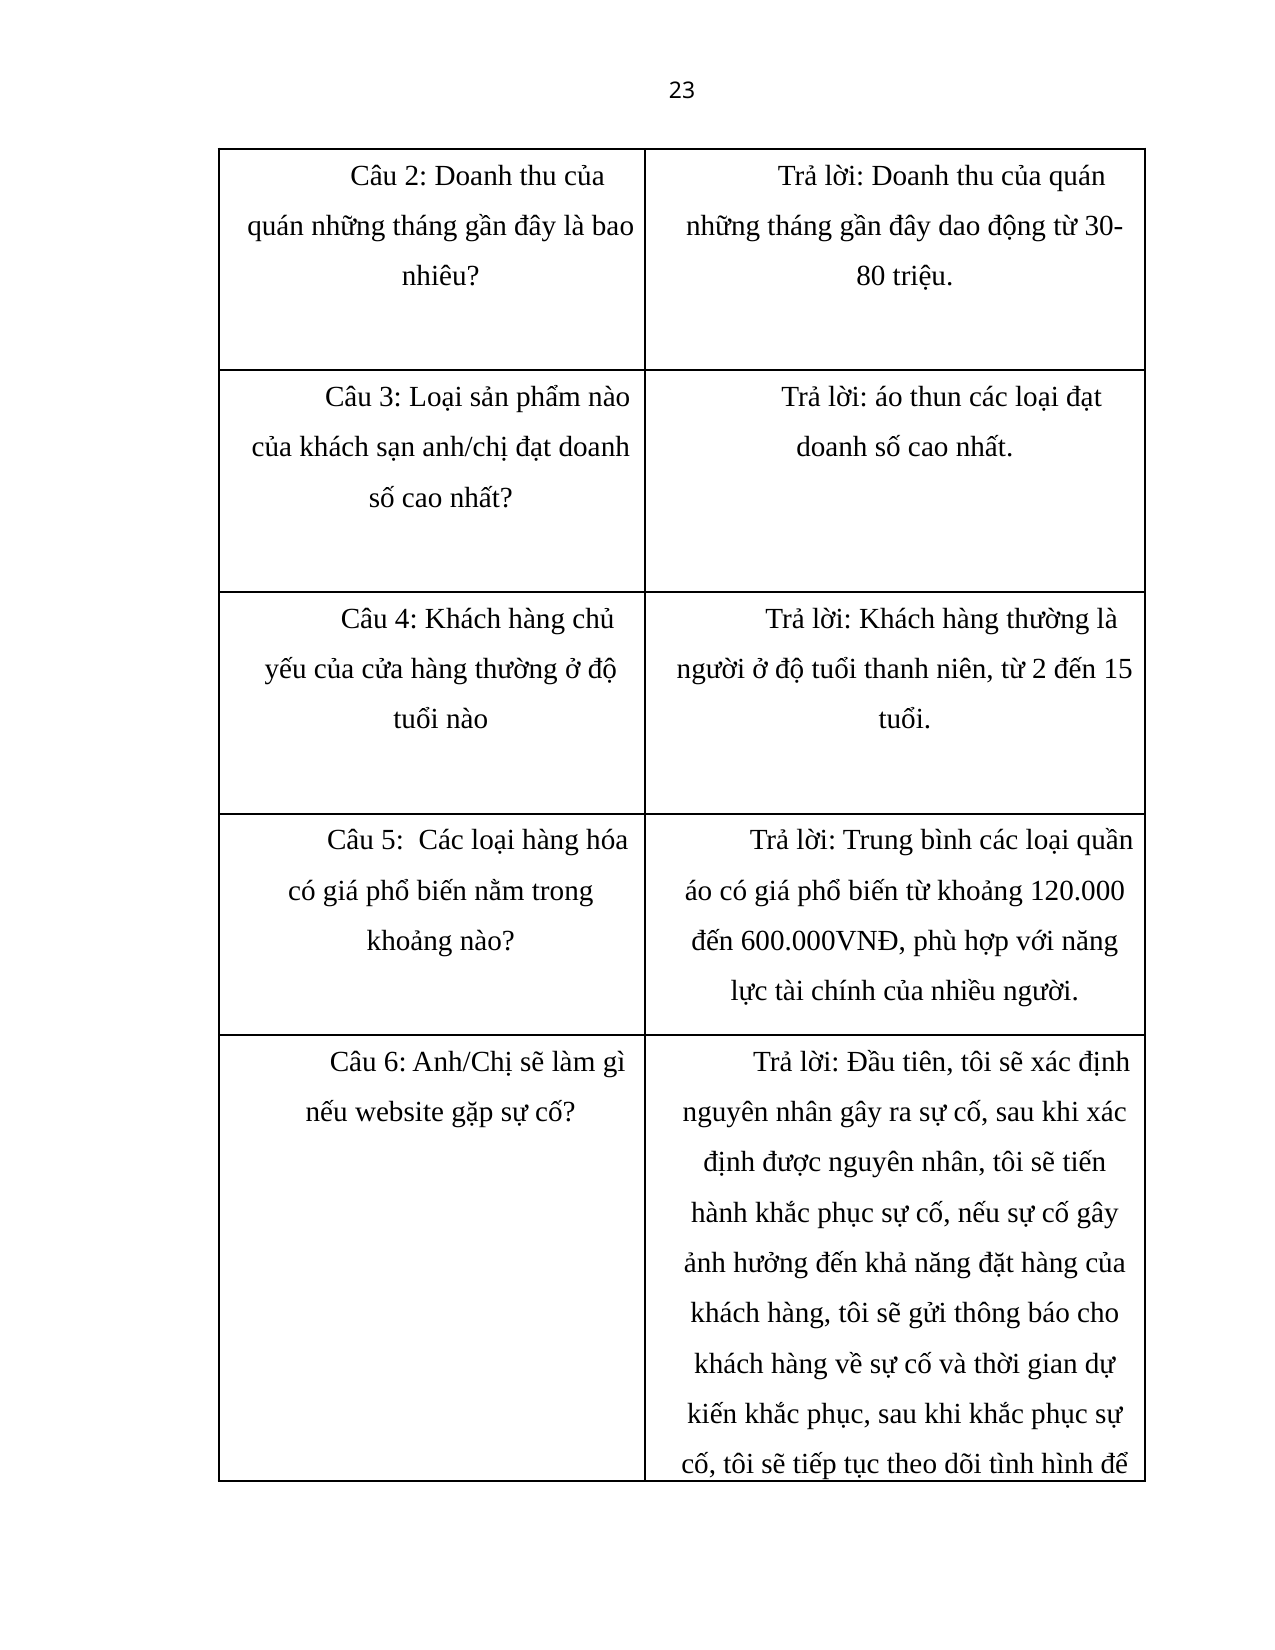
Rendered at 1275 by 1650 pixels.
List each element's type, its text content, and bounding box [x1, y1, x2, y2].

table_cell Câu 5: Các loại hàng hóa có giá phổ biến nằm trong khoảng nào? [220, 815, 644, 1034]
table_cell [220, 1036, 644, 1480]
table_cell Trả lời: Khách hàng thường là người ở độ tuổi thanh niên, từ 2 đến 15 tuổi. [646, 593, 1144, 812]
table_cell Câu 3: Loại sản phẩm nào của khách sạn anh/chị đạt doanh số cao nhất? [220, 371, 644, 591]
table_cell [646, 1036, 1144, 1480]
table_cell Câu 2: Doanh thu của quán những tháng gần đây là bao nhiêu? [220, 150, 644, 369]
table_cell Câu 4: Khách hàng chủ yếu của cửa hàng thường ở độ tuổi nào [220, 593, 644, 812]
table_cell Trả lời: Doanh thu của quán những tháng gần đây dao động từ 30-80 triệu. [646, 150, 1144, 369]
table_cell Trả lời: Trung bình các loại quần áo có giá phổ biến từ khoảng 120.000 đến 600.000VNĐ, phù hợp với năng lực tài chính của nhiều người. [646, 815, 1144, 1034]
table_cell Trả lời: áo thun các loại đạt doanh số cao nhất. [646, 371, 1144, 591]
